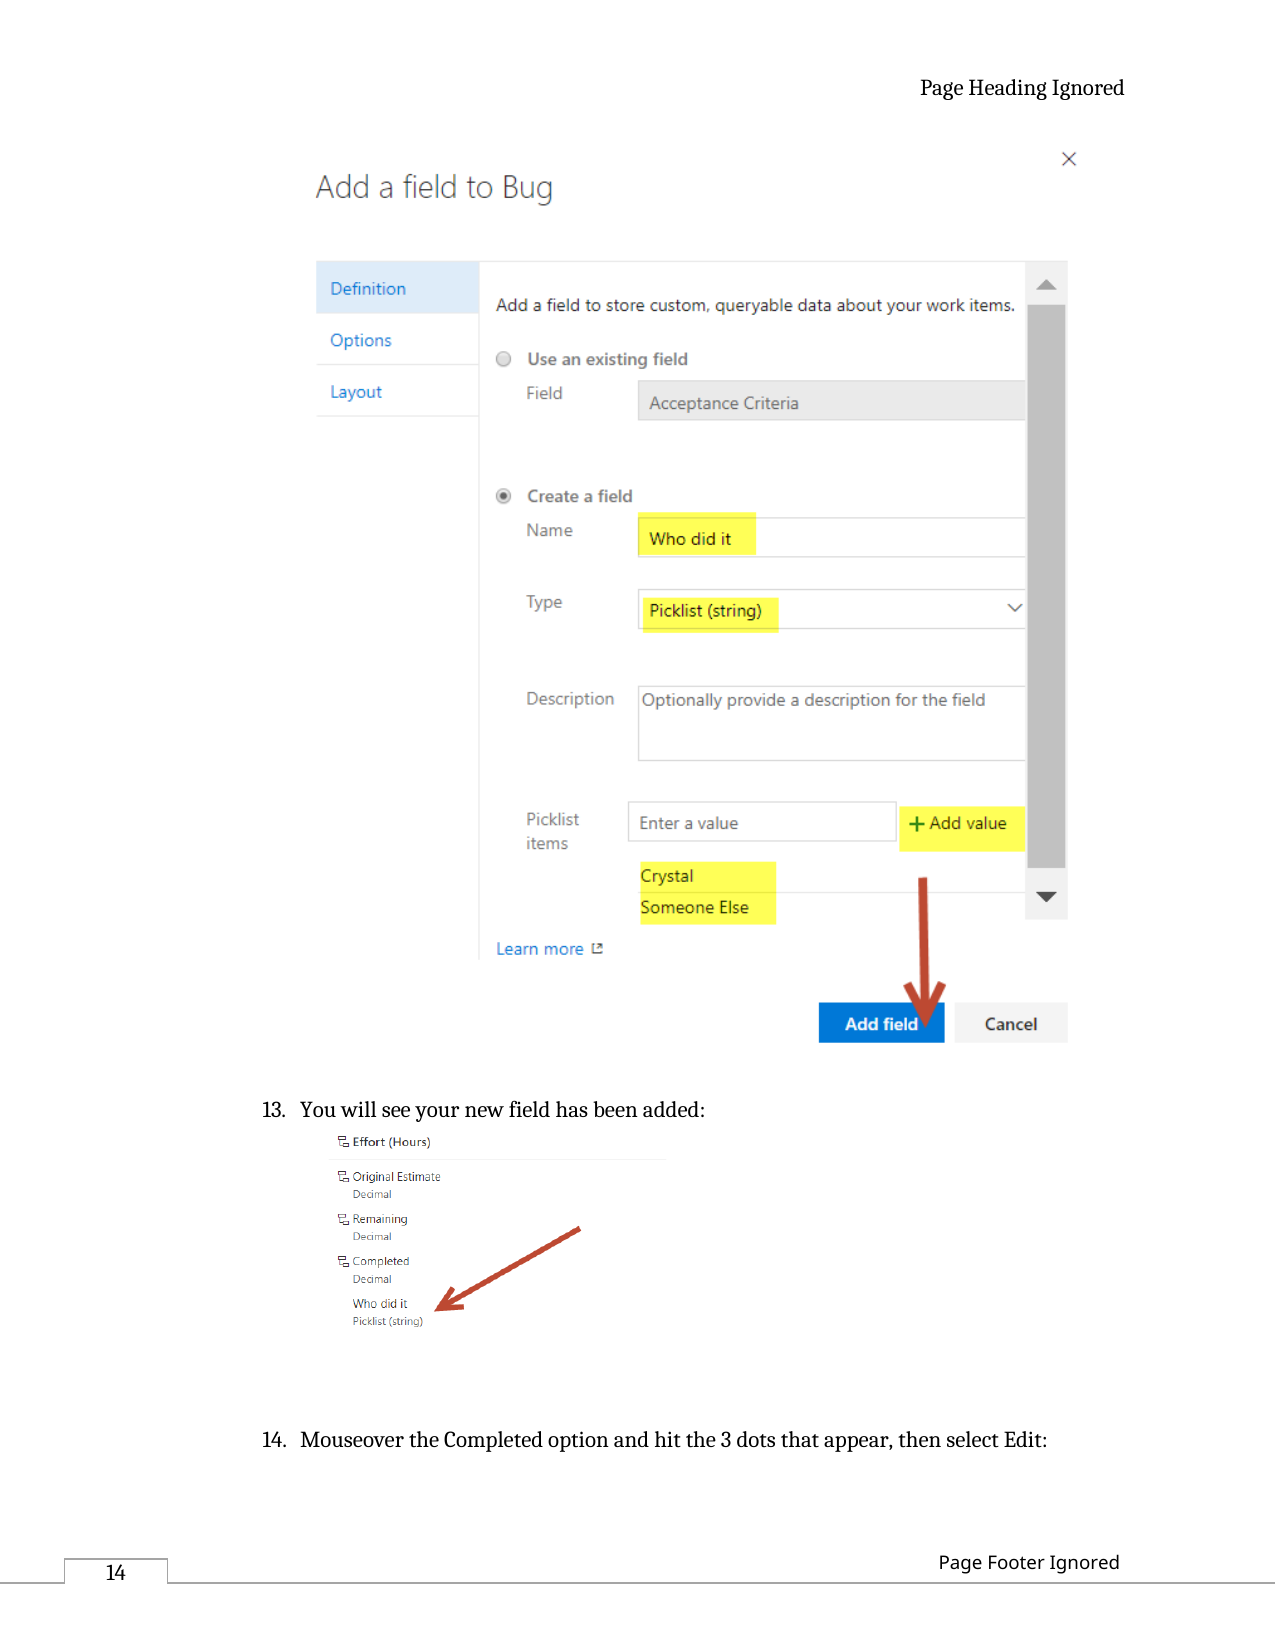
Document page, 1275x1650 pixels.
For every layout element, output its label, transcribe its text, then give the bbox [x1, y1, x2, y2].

list Mouseover the Completed option and hit the 3 dots that appear, then select Edit: [262, 1427, 1110, 1453]
picture [300, 1127, 684, 1363]
picture [300, 150, 1083, 1063]
list You will see your new field has been added: [262, 1097, 1110, 1123]
